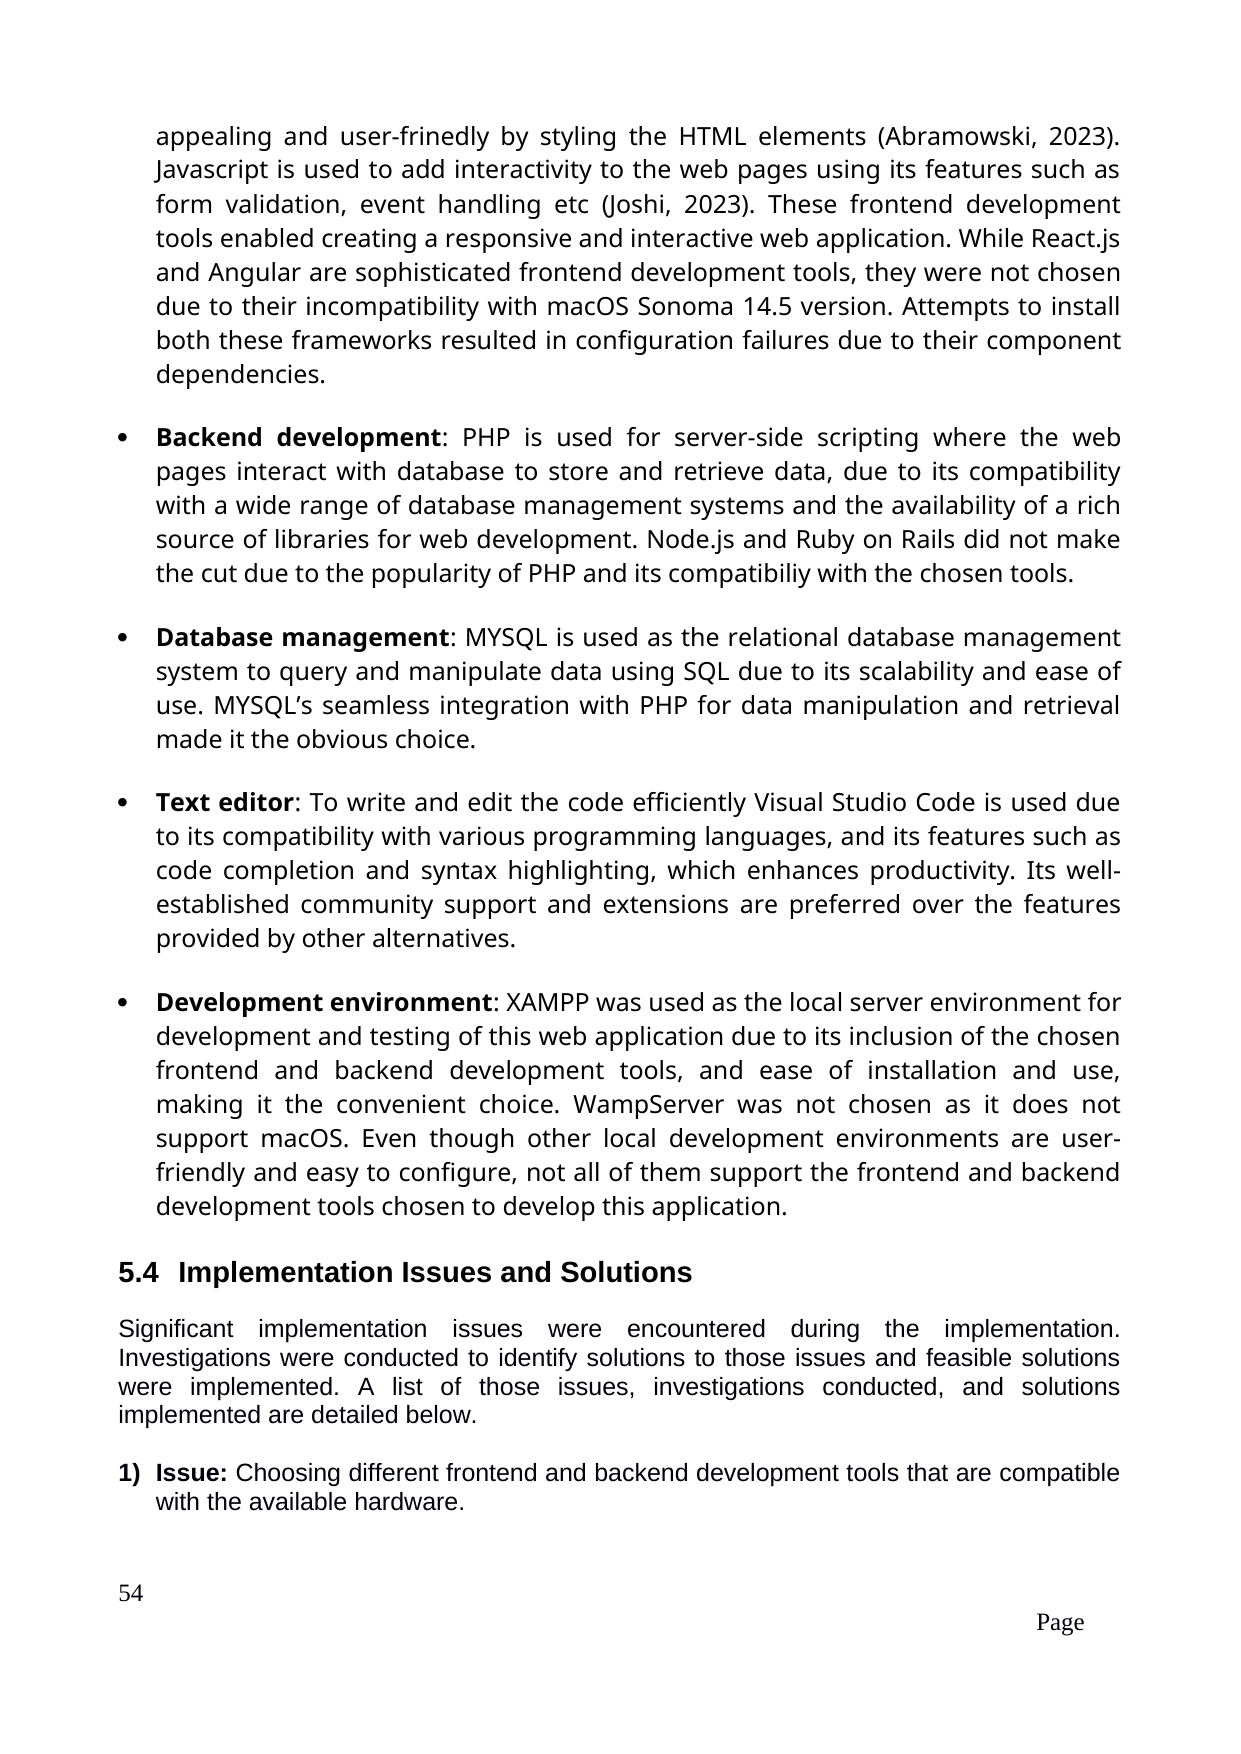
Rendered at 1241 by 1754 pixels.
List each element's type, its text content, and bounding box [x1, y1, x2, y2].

list Development environment: XAMPP was used as the local server environment for development and testing of this web application due to its inclusion of the chosen frontend and backend development tools, and ease of installation and use, making it the convenient choice. WampServer was not chosen as it does not support macOS. Even though other local development environments are user-friendly and easy to configure, not all of them support the frontend and backend development tools chosen to develop this application. [118, 984, 1122, 1223]
text Significant implementation issues were encountered during the implementation. Investigations were conducted to identify solutions to those issues and feasible solutions were implemented. A list of those issues, investigations conducted, and solutions implemented are detailed below. [118, 1314, 1122, 1429]
list Issue: Choosing different frontend and backend development tools that are compatible with the available hardware. [118, 1458, 1122, 1515]
list Text editor: To write and edit the code efficiently Visual Studio Code is used due to its compatibility with various programming languages, and its features such as code completion and syntax highlighting, which enhances productivity. Its well-established community support and extensions are preferred over the features provided by other alternatives. [118, 785, 1122, 955]
list Backend development: PHP is used for server-side scripting where the web pages interact with database to store and retrieve data, due to its compatibility with a wide range of database management systems and the availability of a rich source of libraries for web development. Node.js and Ruby on Rails did not make the cut due to the popularity of PHP and its compatibiliy with the chosen tools. [118, 420, 1122, 590]
list Database management: MYSQL is used as the relational database management system to query and manipulate data using SQL due to its scalability and ease of use. MYSQL’s seamless integration with PHP for data manipulation and retrieval made it the obvious choice. [118, 619, 1122, 756]
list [118, 118, 1122, 391]
subtitle Implementation Issues and Solutions [118, 1256, 1122, 1289]
